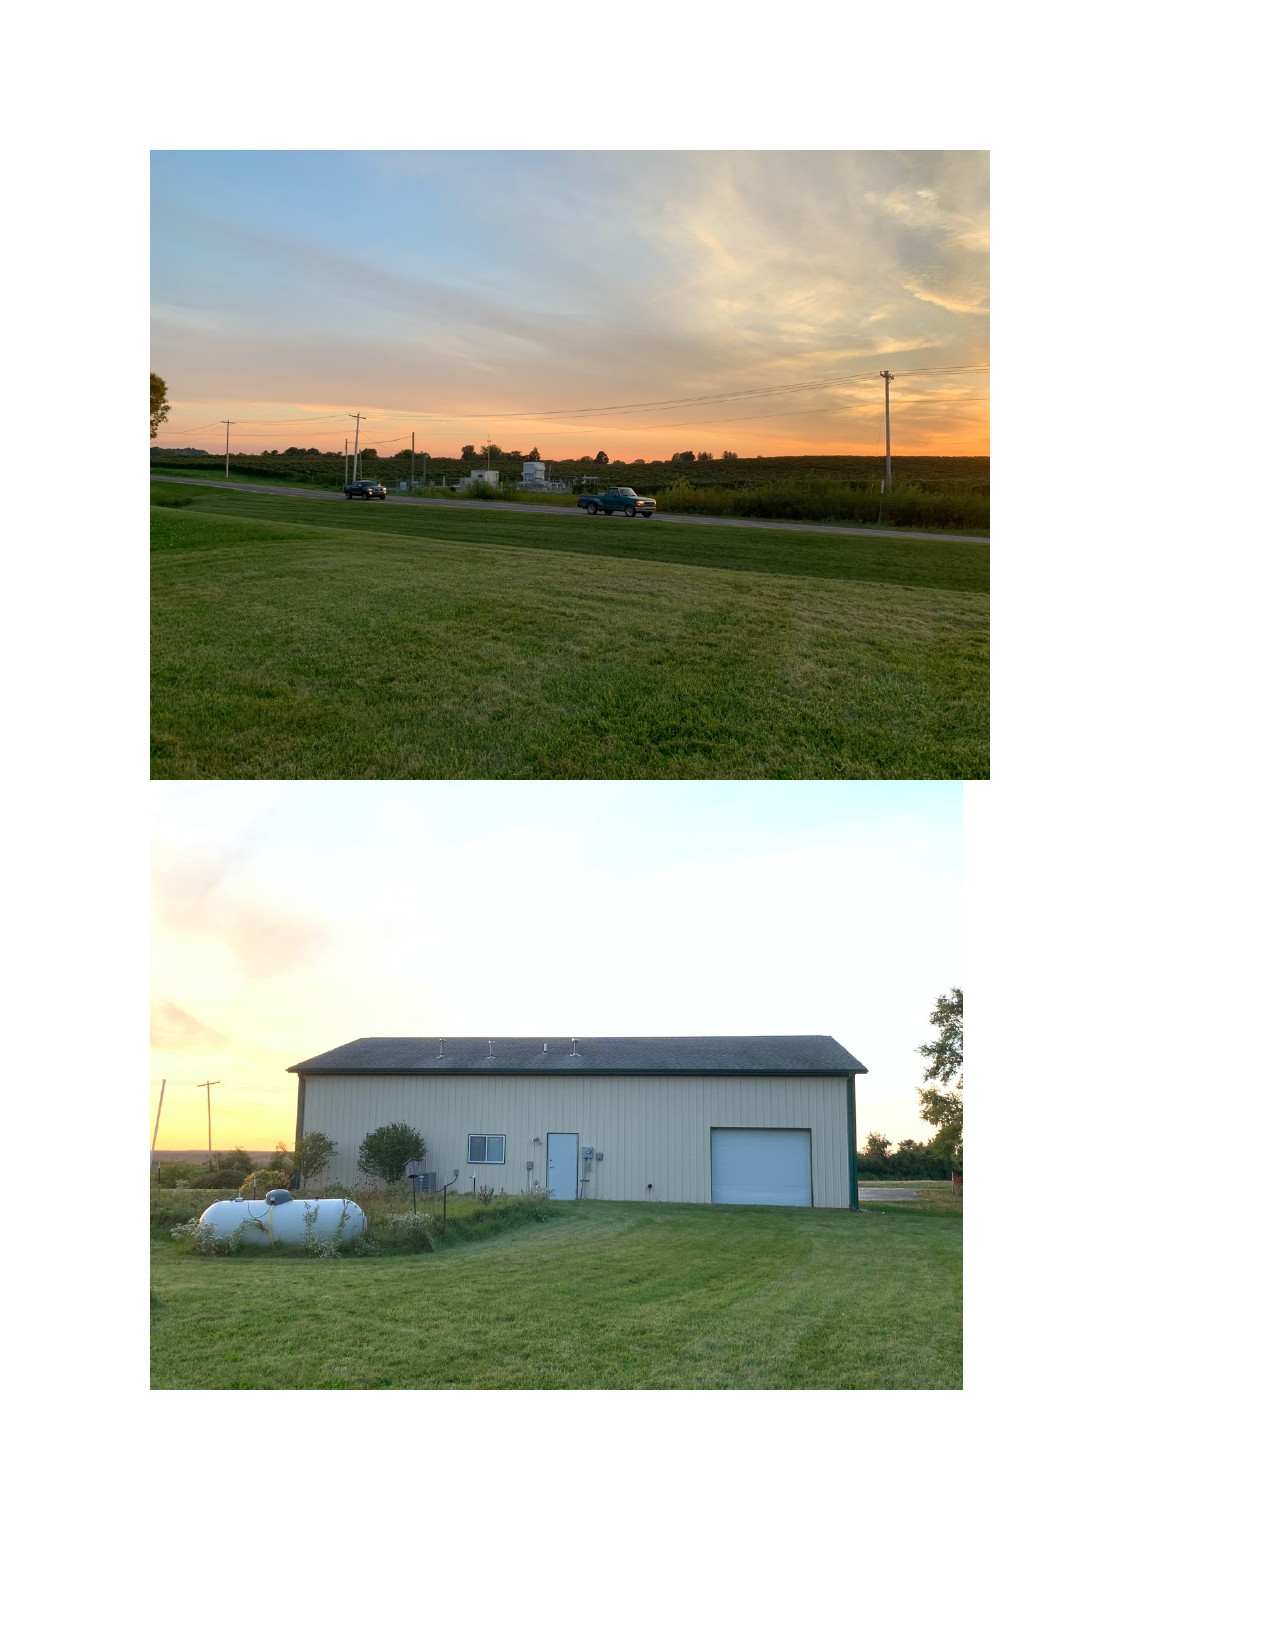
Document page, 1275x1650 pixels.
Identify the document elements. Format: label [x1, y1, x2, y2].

picture [150, 150, 990, 1390]
